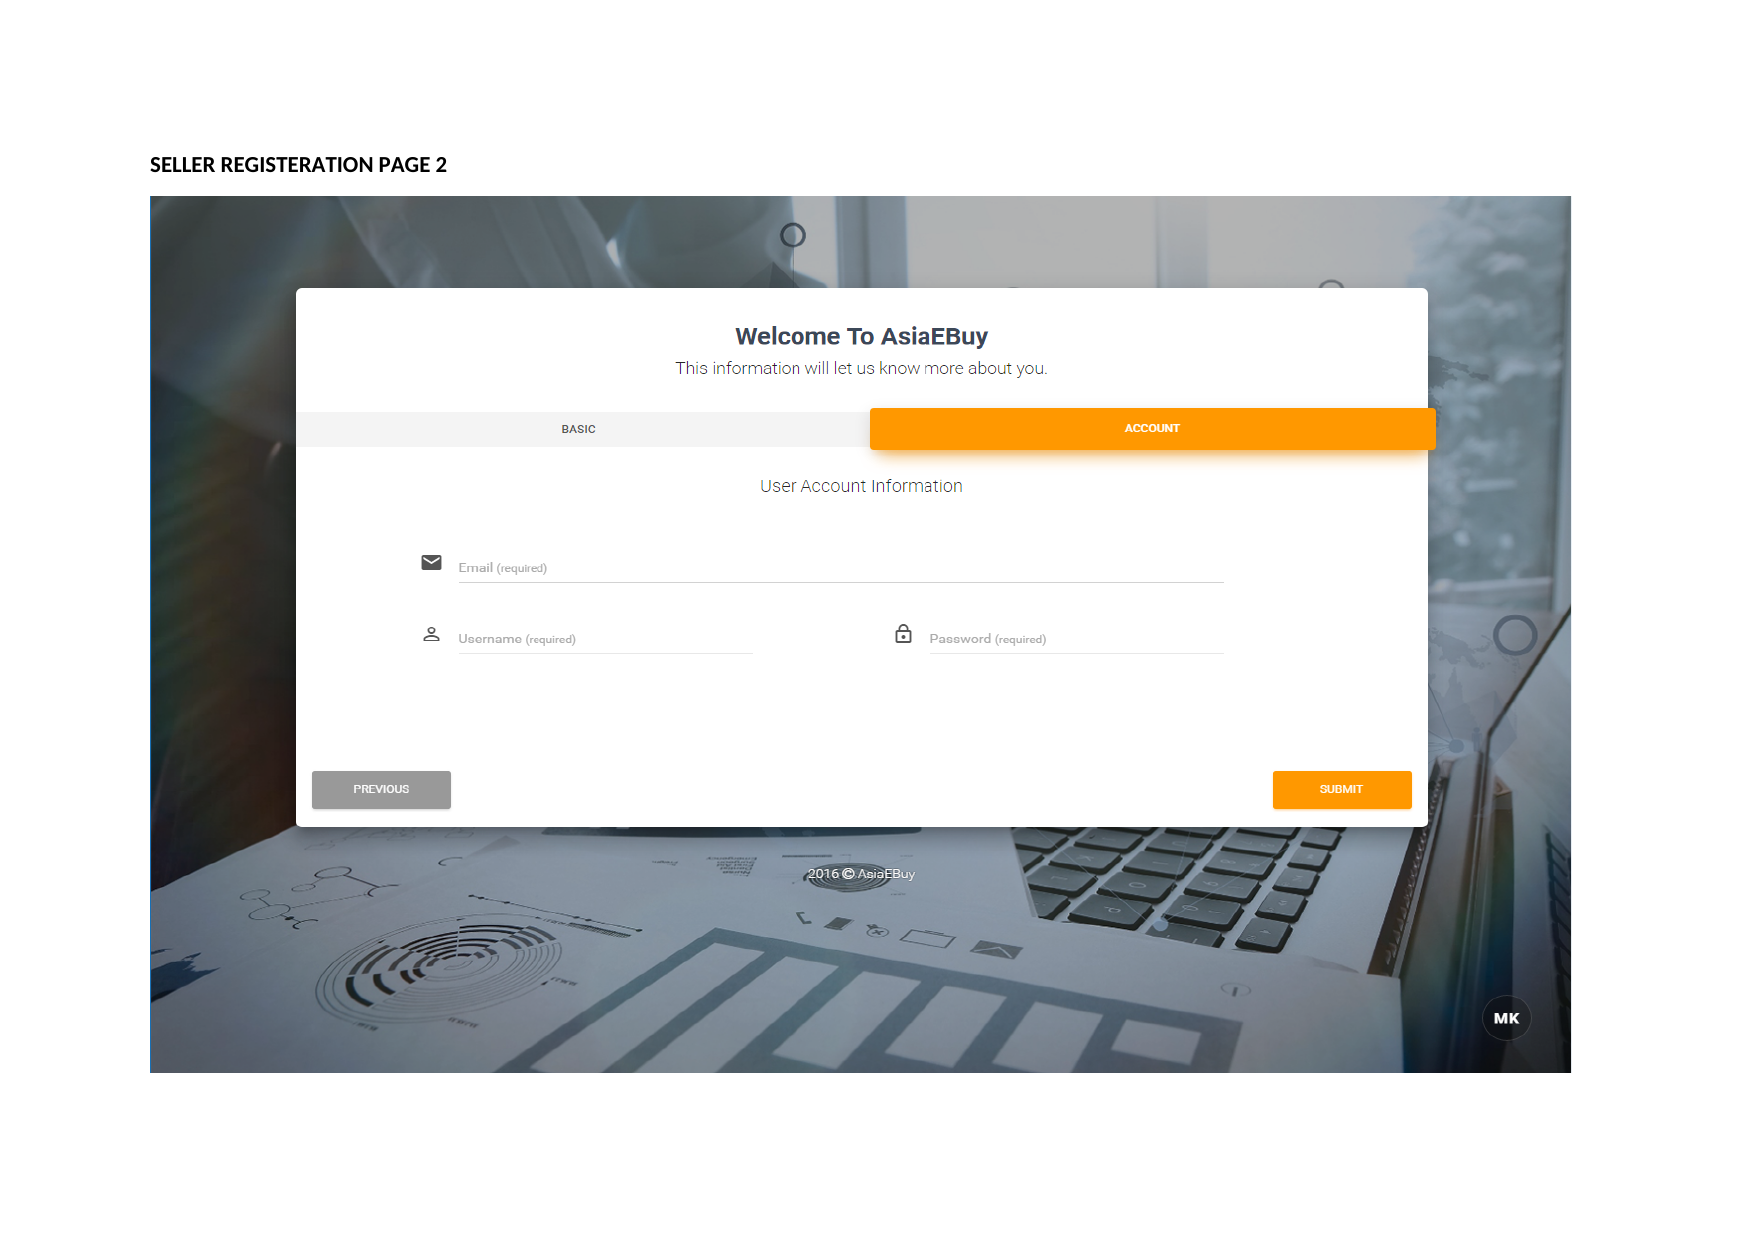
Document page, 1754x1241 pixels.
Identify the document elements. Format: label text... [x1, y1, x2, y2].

picture [150, 196, 1572, 1073]
text SELLER REGISTERATION PAGE 2 [150, 150, 1604, 178]
